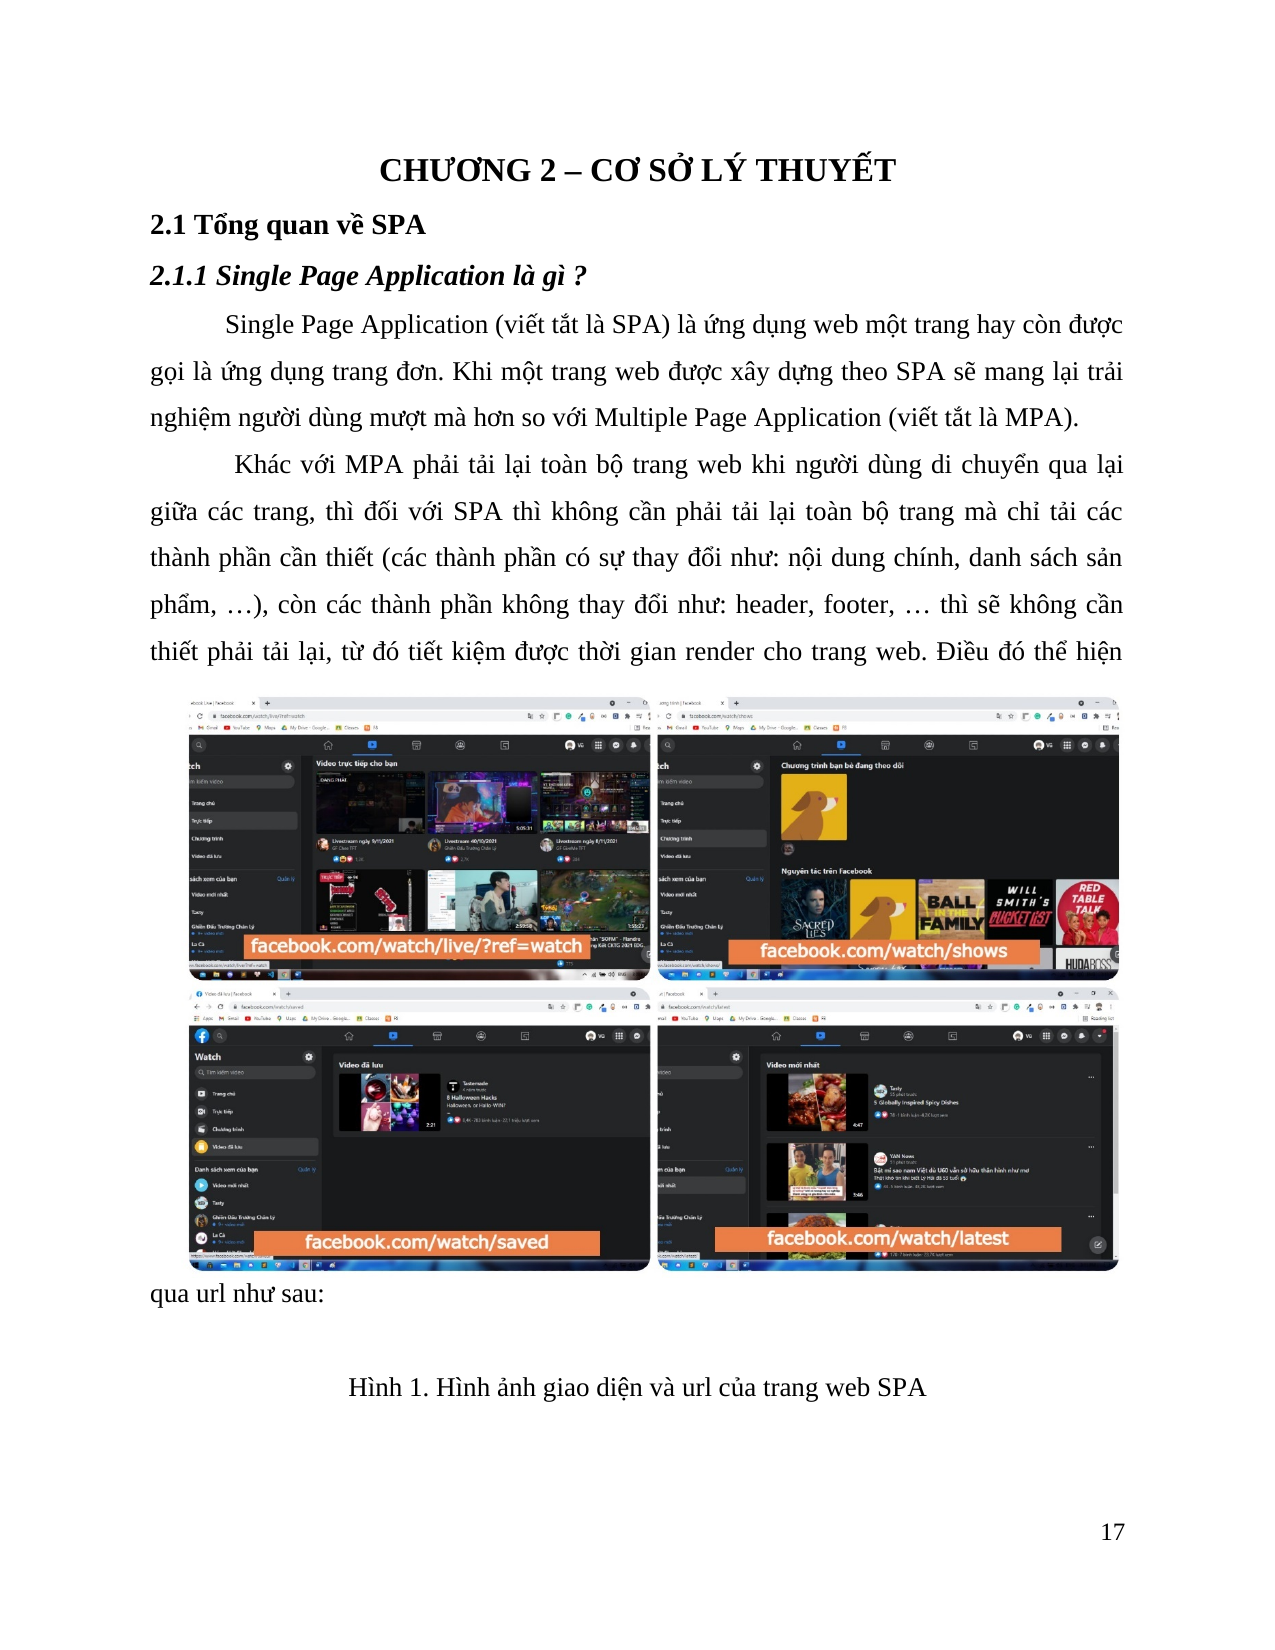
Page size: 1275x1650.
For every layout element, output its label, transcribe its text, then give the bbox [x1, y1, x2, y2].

picture [181, 690, 1125, 1278]
text 2.1.1 Single Page Application là gì ? [150, 258, 1125, 291]
text Single Page Application (viết tắt là SPA) là ứng dụng web một trang hay còn được gọi là ứng dụng trang đơn. Khi một trang web được xây dựng theo SPA sẽ mang lại trải nghiệm người dùng mượt mà hơn so với Multiple Page Application (viết tắt là MPA). [150, 308, 1125, 433]
text Hình 1. Hình ảnh giao diện và url của trang web SPA [150, 1371, 1125, 1402]
text 2.1 Tổng quan về SPA [150, 207, 1125, 241]
text CHƯƠNG 2 – CƠ SỞ LÝ THUYẾT [150, 150, 1125, 188]
